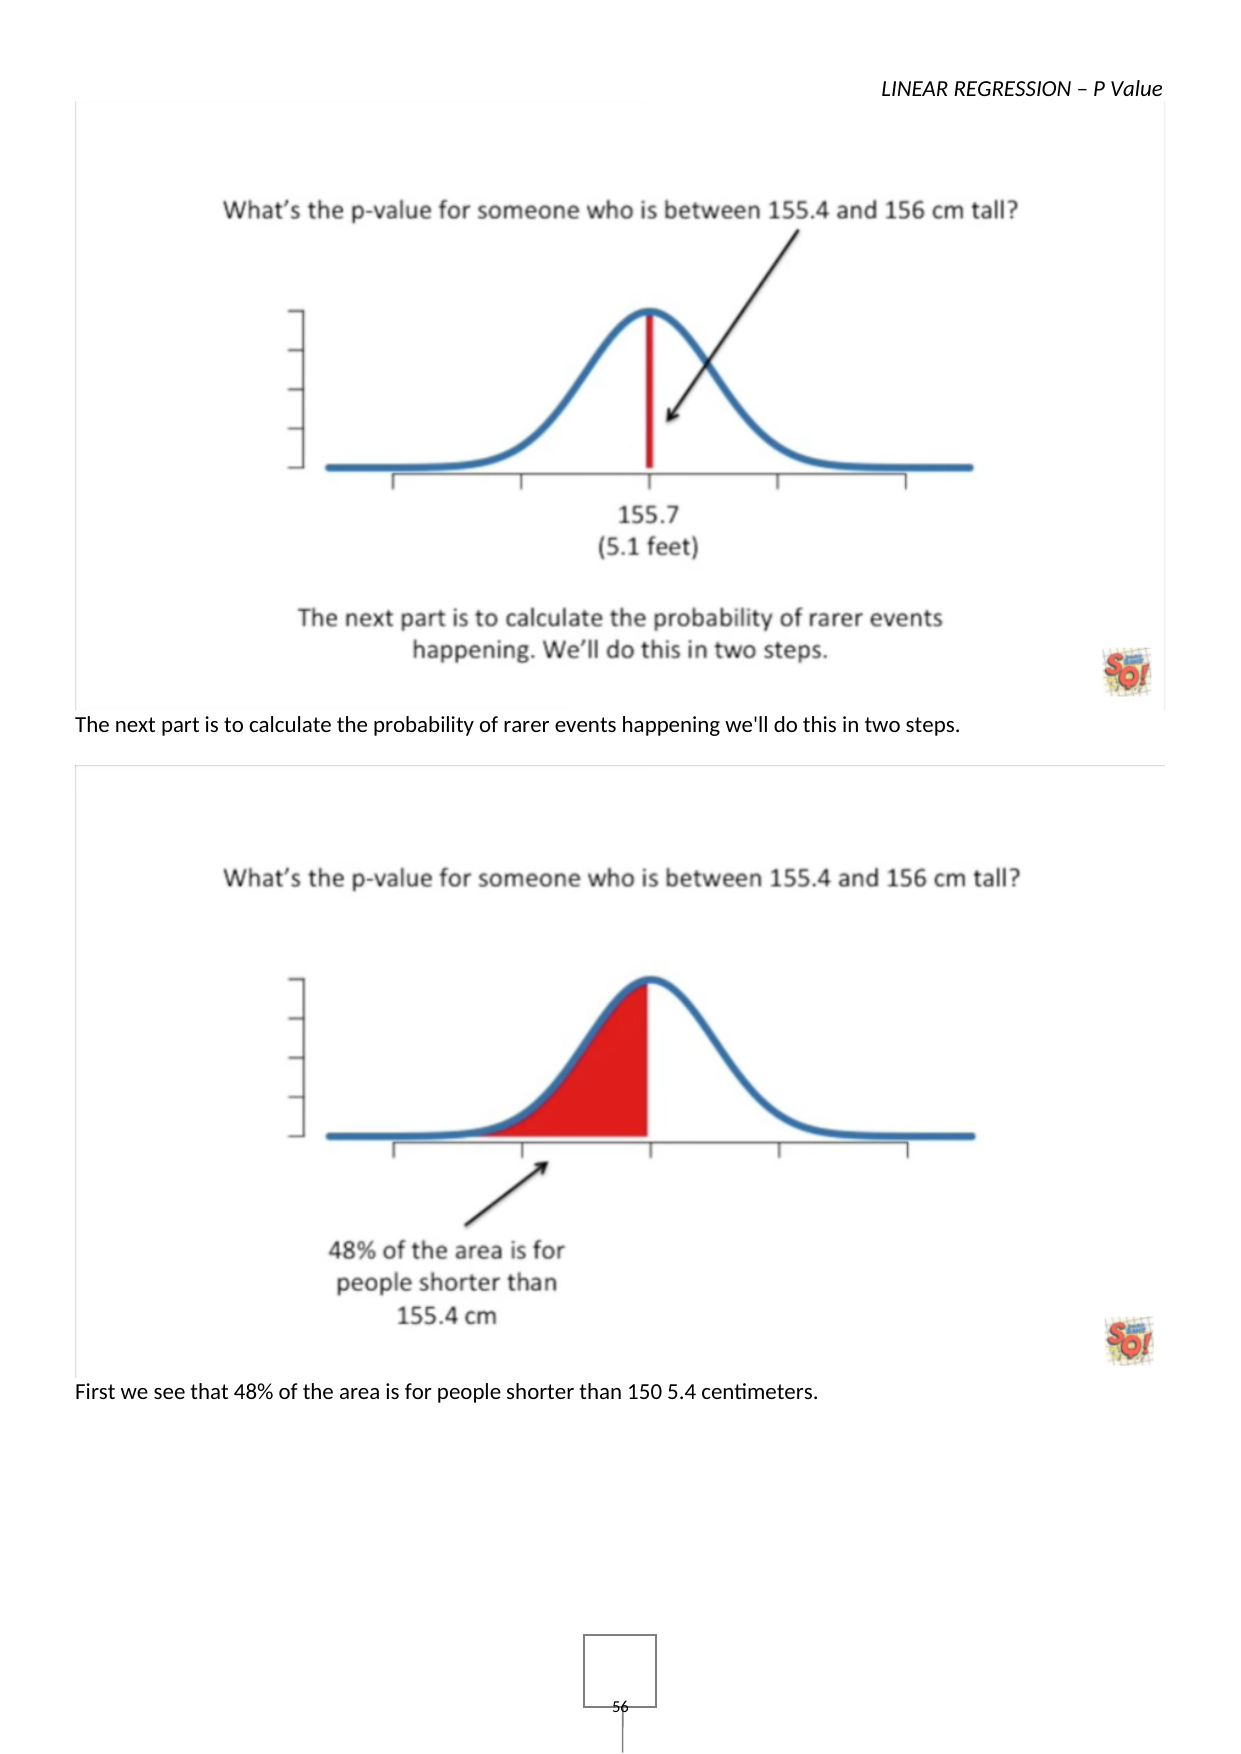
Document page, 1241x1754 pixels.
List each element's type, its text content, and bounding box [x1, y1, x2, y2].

text First we see that 48% of the area is for people shorter than 150 5.4 centimeters. [75, 1378, 1165, 1405]
picture [75, 765, 1166, 1378]
picture [75, 101, 1166, 710]
text The next part is to calculate the probability of rarer events happening we'll do this in two steps. [75, 710, 1165, 738]
